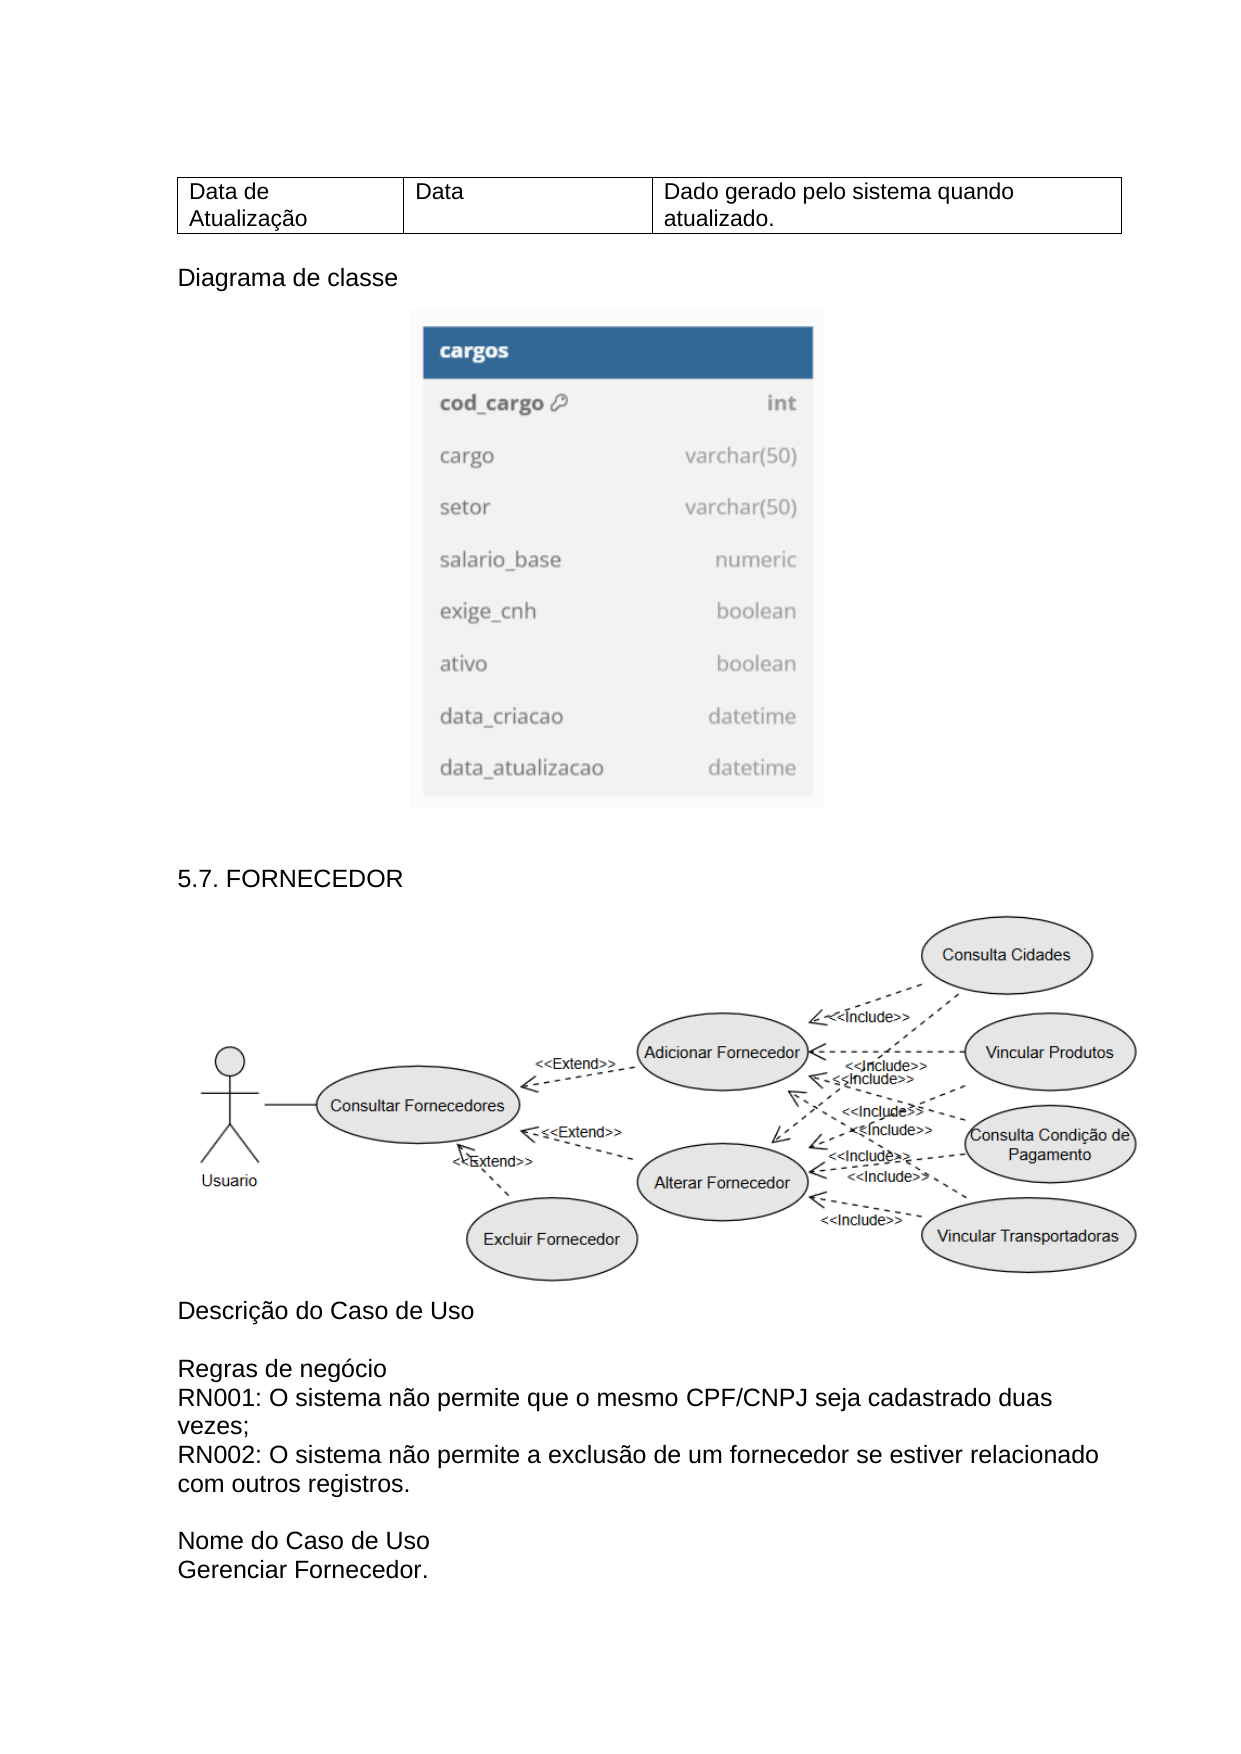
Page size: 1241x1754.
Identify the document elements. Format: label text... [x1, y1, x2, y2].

table_cell Dado gerado pelo sistema quando atualizado. [653, 178, 1121, 233]
text Gerenciar Fornecedor. [177, 1555, 1122, 1584]
text Nome do Caso de Uso [177, 1526, 1122, 1555]
picture [410, 310, 826, 807]
text Regras de negócio [177, 1354, 1122, 1383]
text RN001: O sistema não permite que o mesmo CPF/CNPJ seja cadastrado duas vezes; [177, 1383, 1122, 1440]
table_cell Data de Atualização [178, 178, 403, 233]
text Diagrama de classe [177, 263, 1122, 292]
text RN002: O sistema não permite a exclusão de um fornecedor se estiver relacionado com outros registros. [177, 1440, 1122, 1498]
text Descrição do Caso de Uso [177, 1297, 1122, 1325]
table_cell Data [404, 178, 652, 233]
picture [177, 892, 1153, 1297]
text 5.7. FORNECEDOR [177, 864, 1122, 892]
